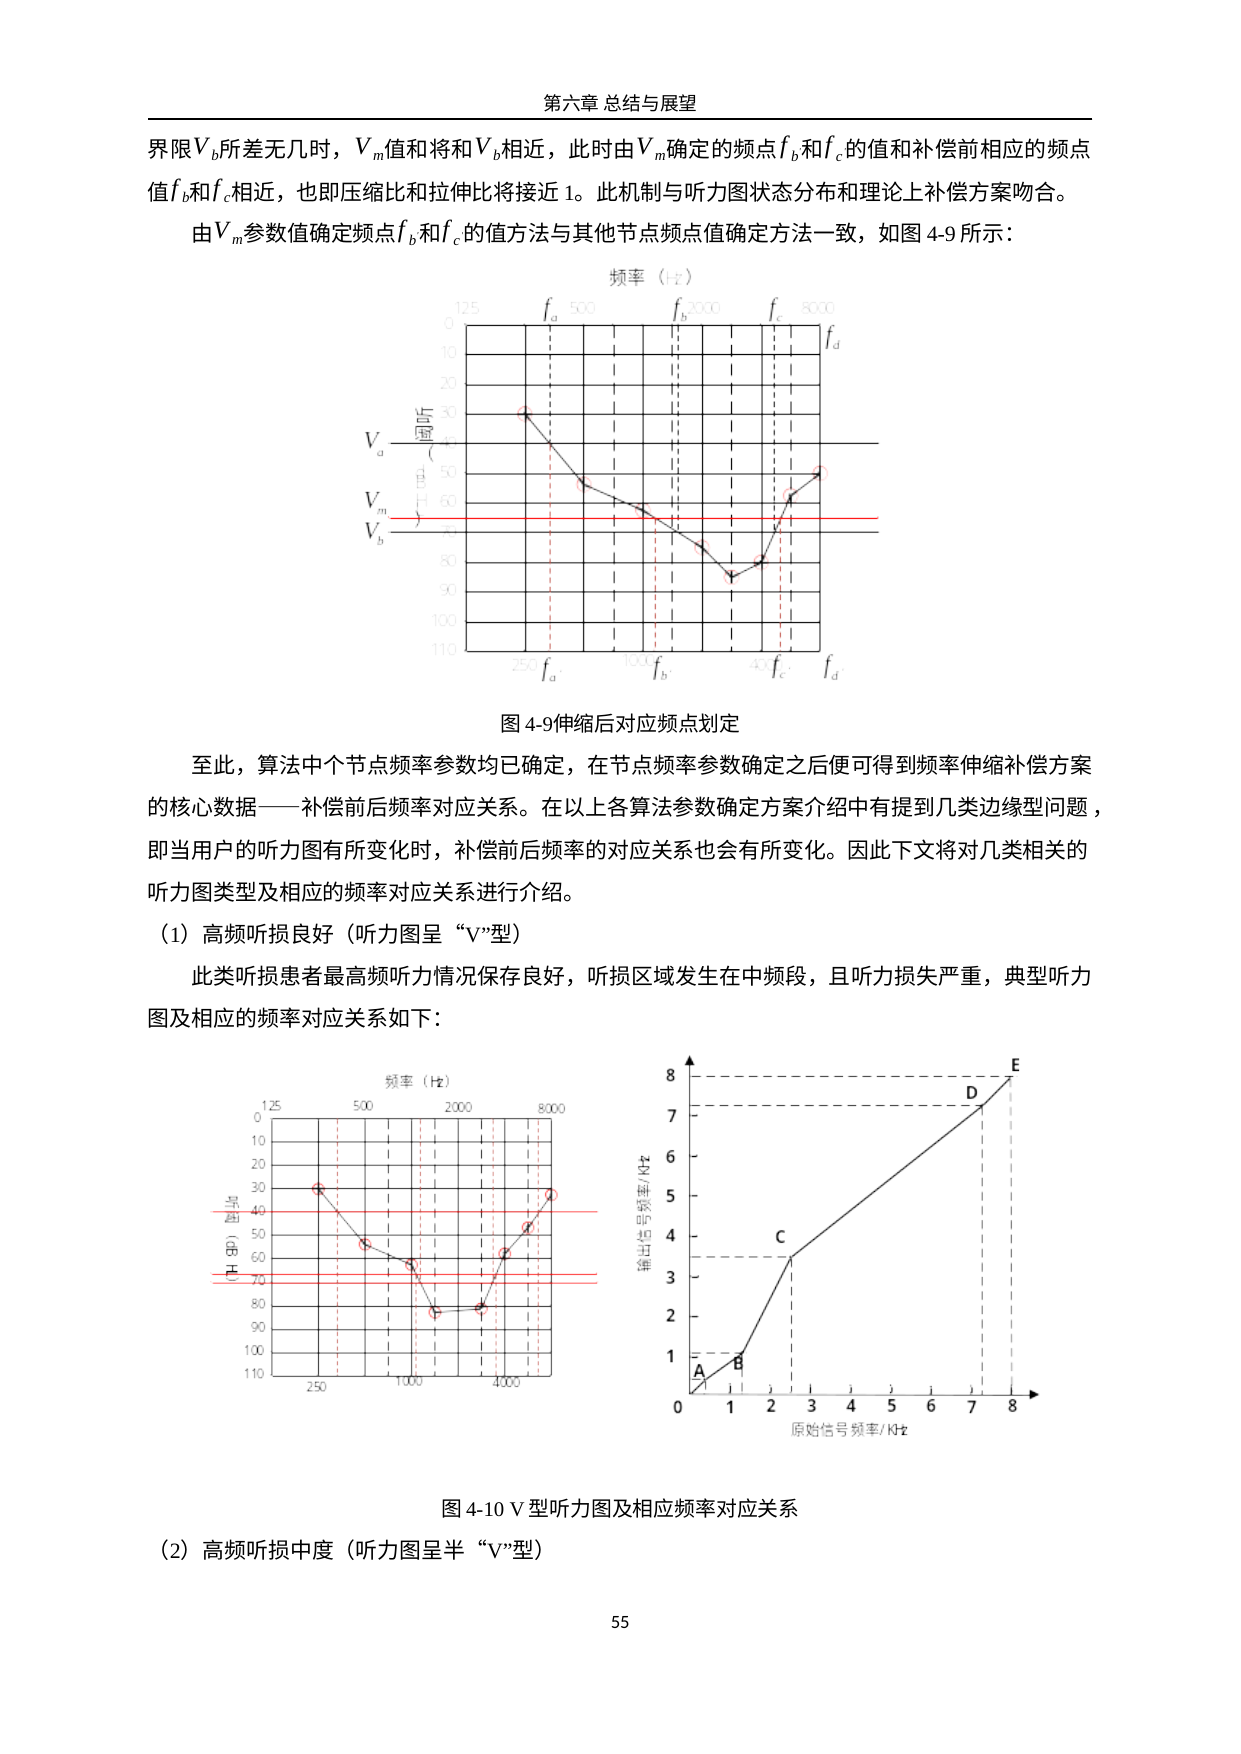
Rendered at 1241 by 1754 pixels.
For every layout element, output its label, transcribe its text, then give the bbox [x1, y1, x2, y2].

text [148, 131, 1092, 207]
text （2）高频听损中度（听力图呈半“V”型） [148, 1531, 1092, 1565]
text 由参数值确定频点和的值方法与其他节点频点值确定方法一致，如图4-9所示： [148, 215, 1092, 249]
text 图4-9伸缩后对应频点划定 [148, 705, 1092, 739]
text 至此，算法中个节点频率参数均已确定，在节点频率参数确定之后便可得到频率伸缩补偿方案的核心数据——补偿前后频率对应关系。在以上各算法参数确定方案介绍中有提到几类边缘型问题，即当用户的听力图有所变化时，补偿前后频率的对应关系也会有所变化。因此下文将对几类相关的听力图类型及相应的频率对应关系进行介绍。 [148, 747, 1092, 908]
text 图4-10 V型听力图及相应频率对应关系 [148, 1490, 1092, 1524]
text （1）高频听损良好（听力图呈“V”型） [148, 916, 1092, 950]
list 此类听损患者最高频听力情况保存良好，听损区域发生在中频段，且听力损失严重，典型听力图及相应的频率对应关系如下： [148, 958, 1092, 1034]
